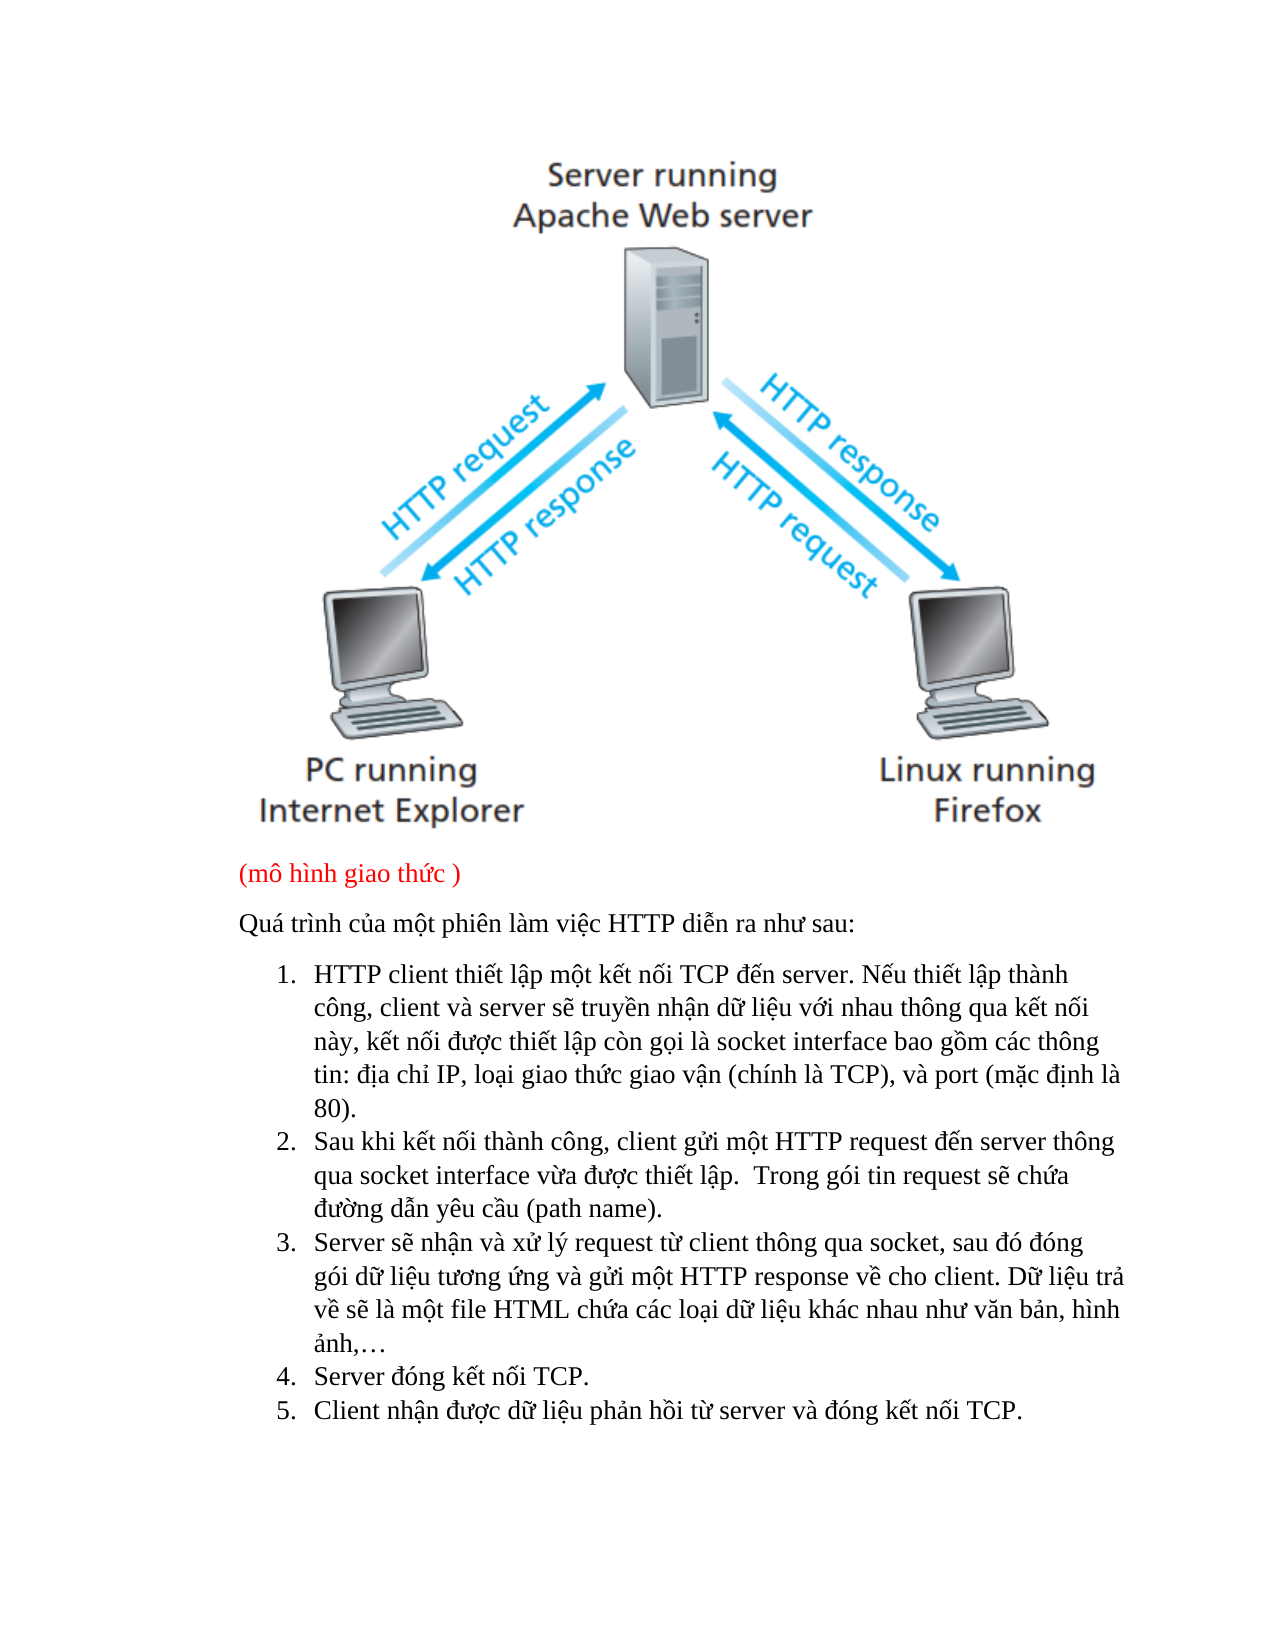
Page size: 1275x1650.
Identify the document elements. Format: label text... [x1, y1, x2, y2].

list Client nhận được dữ liệu phản hồi từ server và đóng kết nối TCP. [276, 1394, 1125, 1425]
list Server sẽ nhận và xử lý request từ client thông qua socket, sau đó đóng gói dữ liệu tương ứng và gửi một HTTP response về cho client. Dữ liệu trả về sẽ là một file HTML chứa các loại dữ liệu khác nhau như văn bản, hình ảnh,… [276, 1226, 1125, 1358]
text Quá trình của một phiên làm việc HTTP diễn ra như sau: [239, 908, 1125, 939]
list Server đóng kết nối TCP. [276, 1360, 1125, 1391]
picture [238, 150, 1108, 855]
list HTTP client thiết lập một kết nối TCP đến server. Nếu thiết lập thành công, client và server sẽ truyền nhận dữ liệu với nhau thông qua kết nối này, kết nối được thiết lập còn gọi là socket interface bao gồm các thông tin: địa chỉ IP, loại giao thức giao vận (chính là TCP), và port (mặc định là 80). [276, 958, 1125, 1123]
list Sau khi kết nối thành công, client gửi một HTTP request đến server thông qua socket interface vừa được thiết lập. Trong gói tin request sẽ chứa đường dẫn yêu cầu (path name). [276, 1126, 1125, 1224]
